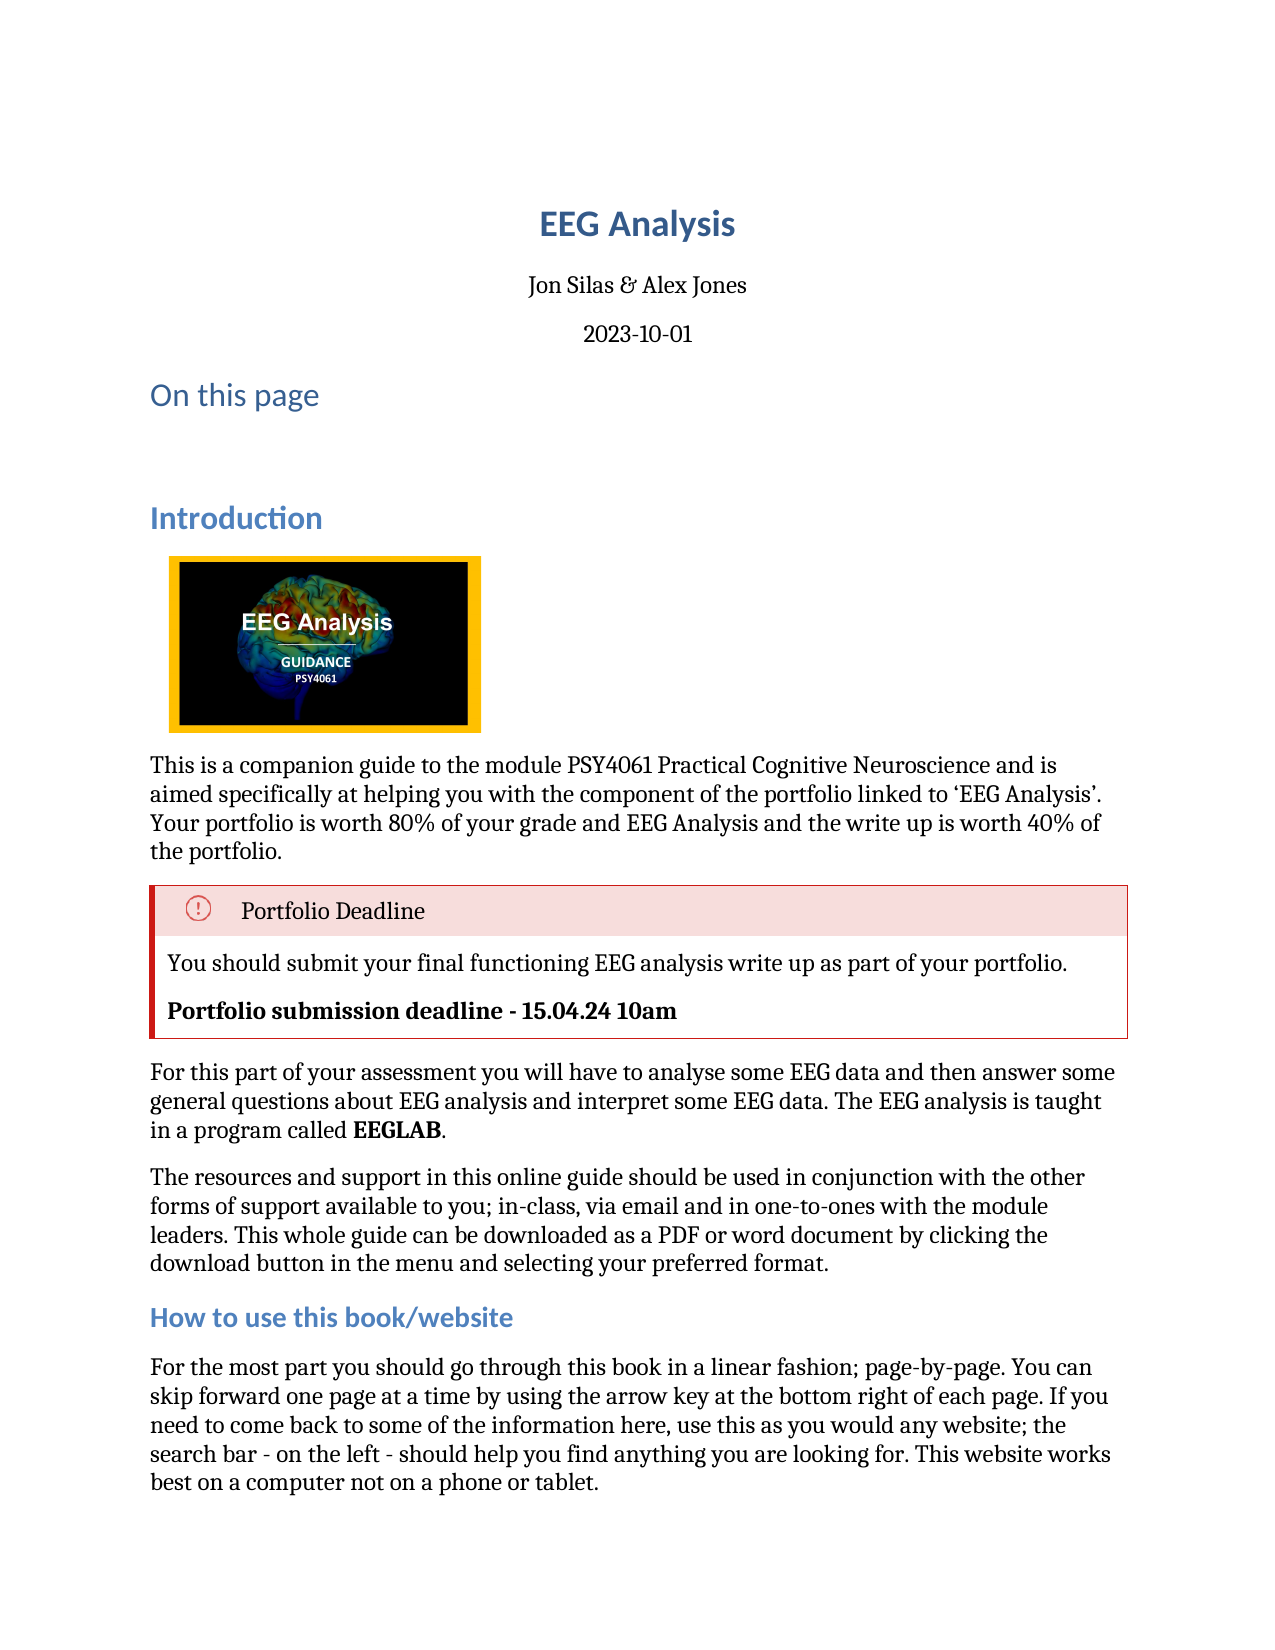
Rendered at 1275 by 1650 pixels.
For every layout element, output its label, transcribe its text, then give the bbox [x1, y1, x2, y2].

table_header Portfolio Deadline [155, 886, 1127, 936]
text Jon Silas & Alex Jones [150, 271, 1125, 299]
subtitle How to use this book/website [150, 1299, 1125, 1334]
picture [168, 556, 482, 733]
text The resources and support in this online guide should be used in conjunction with the other forms of support available to you; in-class, via email and in one-to-ones with the module leaders. This whole guide can be downloaded as a PDF or word document by clicking the download button in the menu and selecting your preferred format. [150, 1163, 1125, 1278]
text 2023-10-01 [150, 320, 1125, 349]
subtitle Introduction [150, 497, 1125, 538]
text For this part of your assessment you will have to analyse some EEG data and then answer some general questions about EEG analysis and interpret some EEG data. The EEG analysis is taught in a program called EEGLAB. [150, 1058, 1125, 1144]
text This is a companion guide to the module PSY4061 Practical Cognitive Neuroscience and is aimed specifically at helping you with the component of the portfolio linked to ‘EEG Analysis’. Your portfolio is worth 80% of your grade and EEG Analysis and the write up is worth 40% of the portfolio. [150, 751, 1125, 866]
picture [186, 895, 211, 921]
title EEG Analysis [150, 200, 1125, 246]
table_cell You should submit your final functioning EEG analysis write up as part of your portfolio. Portfolio submission deadline - 15.04.24 10am [155, 936, 1127, 1038]
text For the most part you should go through this book in a linear fashion; page-by-page. You can skip forward one page at a time by using the arrow key at the bottom right of each page. If you need to come back to some of the information here, use this as you would any website; the search bar - on the left - should help you find anything you are looking for. This website works best on a computer not on a phone or tablet. [150, 1353, 1125, 1497]
